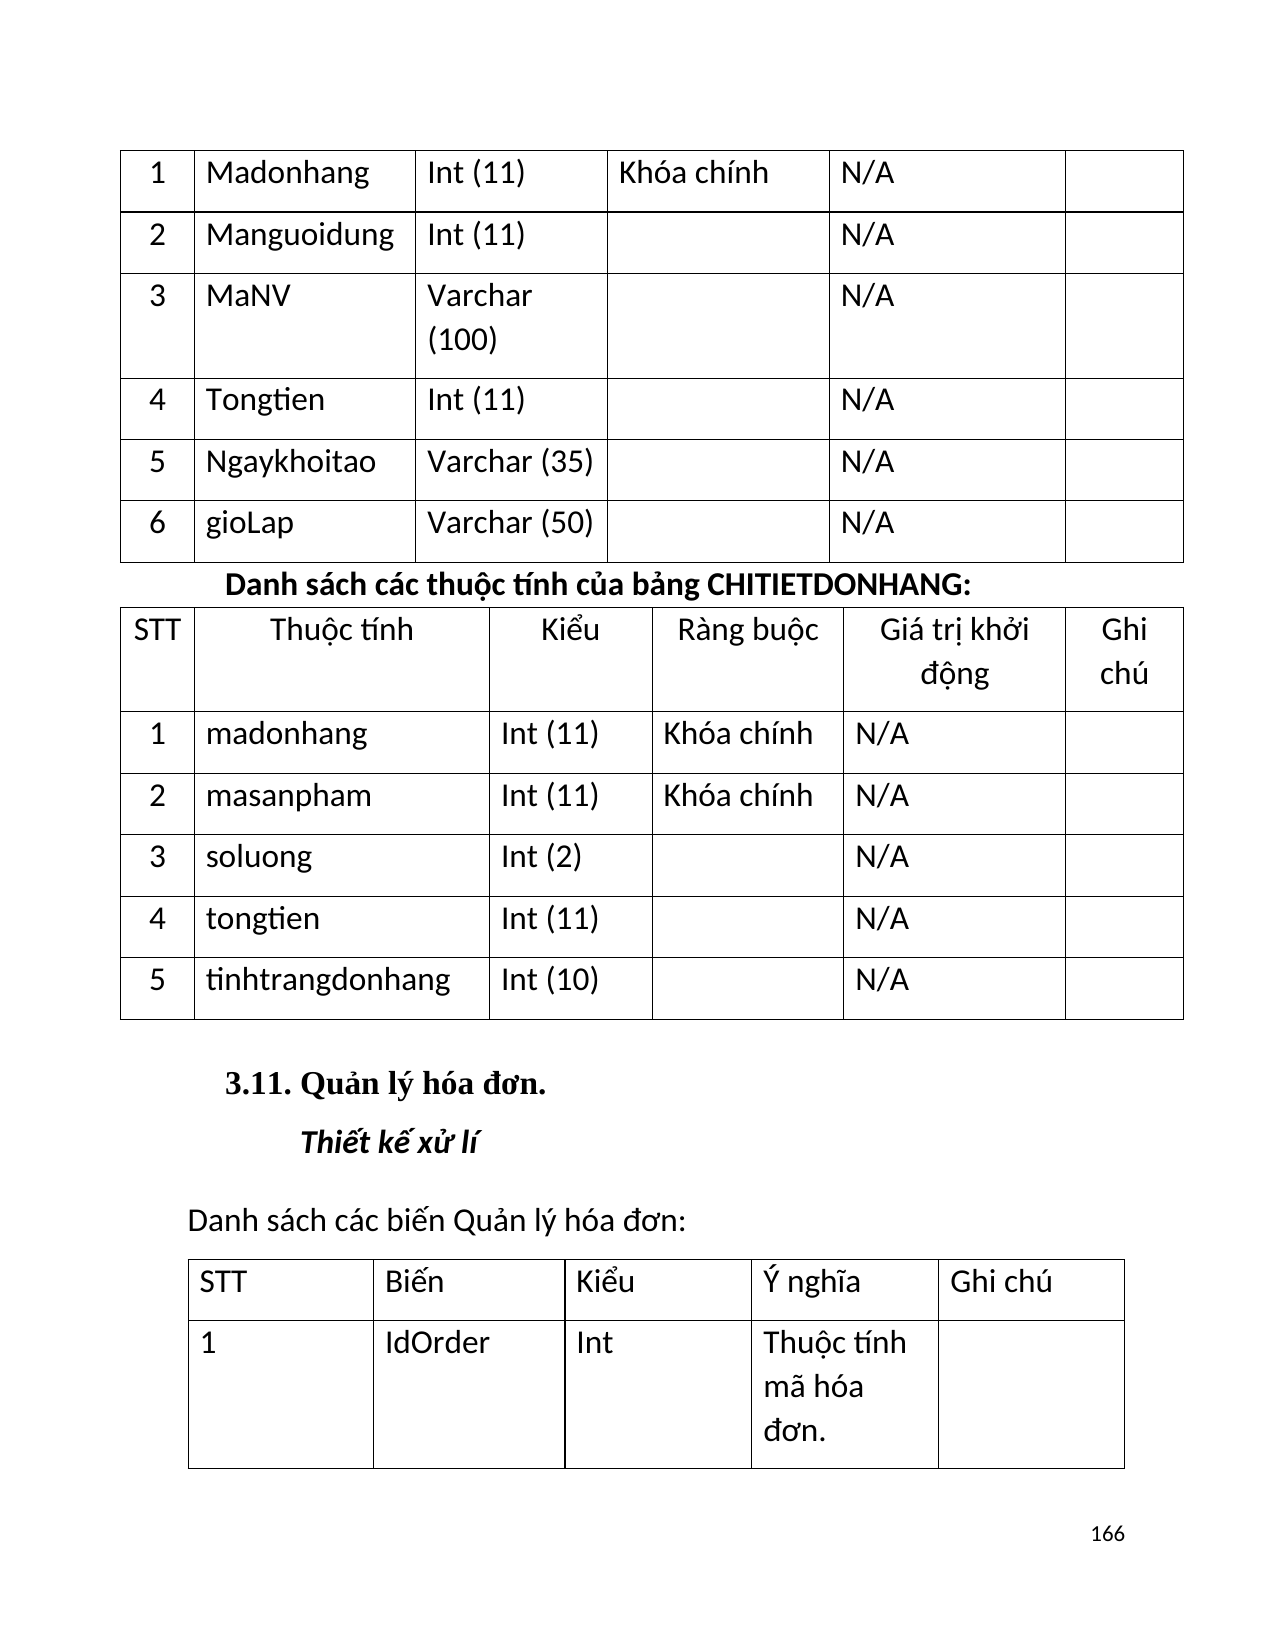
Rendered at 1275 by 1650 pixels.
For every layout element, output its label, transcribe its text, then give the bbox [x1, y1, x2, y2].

list Thiết kế xử lí [300, 1121, 1125, 1162]
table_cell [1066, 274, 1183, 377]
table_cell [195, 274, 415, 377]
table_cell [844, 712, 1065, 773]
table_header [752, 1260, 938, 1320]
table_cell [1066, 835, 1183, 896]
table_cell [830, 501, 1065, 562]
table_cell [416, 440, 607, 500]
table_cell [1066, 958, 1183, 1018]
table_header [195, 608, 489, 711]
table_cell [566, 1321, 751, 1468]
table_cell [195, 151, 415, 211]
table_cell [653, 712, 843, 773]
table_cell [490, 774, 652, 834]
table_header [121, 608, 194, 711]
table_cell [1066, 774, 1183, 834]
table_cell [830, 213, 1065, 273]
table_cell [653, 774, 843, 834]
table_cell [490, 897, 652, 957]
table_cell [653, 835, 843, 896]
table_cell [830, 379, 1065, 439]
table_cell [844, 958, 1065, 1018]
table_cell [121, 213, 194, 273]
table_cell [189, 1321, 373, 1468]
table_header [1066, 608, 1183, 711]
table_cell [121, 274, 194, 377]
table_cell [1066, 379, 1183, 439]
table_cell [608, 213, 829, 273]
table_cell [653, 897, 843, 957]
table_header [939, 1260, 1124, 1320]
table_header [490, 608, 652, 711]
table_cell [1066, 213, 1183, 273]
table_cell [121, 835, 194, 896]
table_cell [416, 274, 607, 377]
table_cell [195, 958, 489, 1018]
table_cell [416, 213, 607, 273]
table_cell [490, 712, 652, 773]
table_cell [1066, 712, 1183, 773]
text Danh sách các biến Quản lý hóa đơn: [187, 1199, 1125, 1239]
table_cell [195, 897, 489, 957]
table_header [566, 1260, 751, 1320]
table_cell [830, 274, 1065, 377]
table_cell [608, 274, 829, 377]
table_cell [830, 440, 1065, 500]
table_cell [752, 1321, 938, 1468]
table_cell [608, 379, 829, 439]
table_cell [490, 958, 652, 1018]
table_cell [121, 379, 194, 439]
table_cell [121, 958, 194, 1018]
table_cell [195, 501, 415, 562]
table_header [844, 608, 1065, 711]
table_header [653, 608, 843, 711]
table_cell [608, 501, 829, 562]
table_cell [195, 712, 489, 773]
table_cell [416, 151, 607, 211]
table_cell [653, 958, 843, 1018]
list Danh sách các thuộc tính của bảng CHITIETDONHANG: [225, 563, 1125, 603]
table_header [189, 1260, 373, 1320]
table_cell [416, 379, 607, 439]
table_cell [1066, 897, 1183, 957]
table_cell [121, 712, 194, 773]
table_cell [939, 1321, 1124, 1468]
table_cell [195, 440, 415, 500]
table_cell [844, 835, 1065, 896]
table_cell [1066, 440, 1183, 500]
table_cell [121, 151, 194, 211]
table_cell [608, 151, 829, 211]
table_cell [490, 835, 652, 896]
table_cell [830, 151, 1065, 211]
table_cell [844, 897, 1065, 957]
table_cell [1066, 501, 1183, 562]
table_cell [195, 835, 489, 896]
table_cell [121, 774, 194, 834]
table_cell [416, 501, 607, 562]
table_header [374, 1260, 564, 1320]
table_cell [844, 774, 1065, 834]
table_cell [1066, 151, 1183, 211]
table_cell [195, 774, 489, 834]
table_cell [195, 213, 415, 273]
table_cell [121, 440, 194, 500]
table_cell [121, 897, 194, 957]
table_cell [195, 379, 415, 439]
list Quản lý hóa đơn. [225, 1063, 1125, 1102]
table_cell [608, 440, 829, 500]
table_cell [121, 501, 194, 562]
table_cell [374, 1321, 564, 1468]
